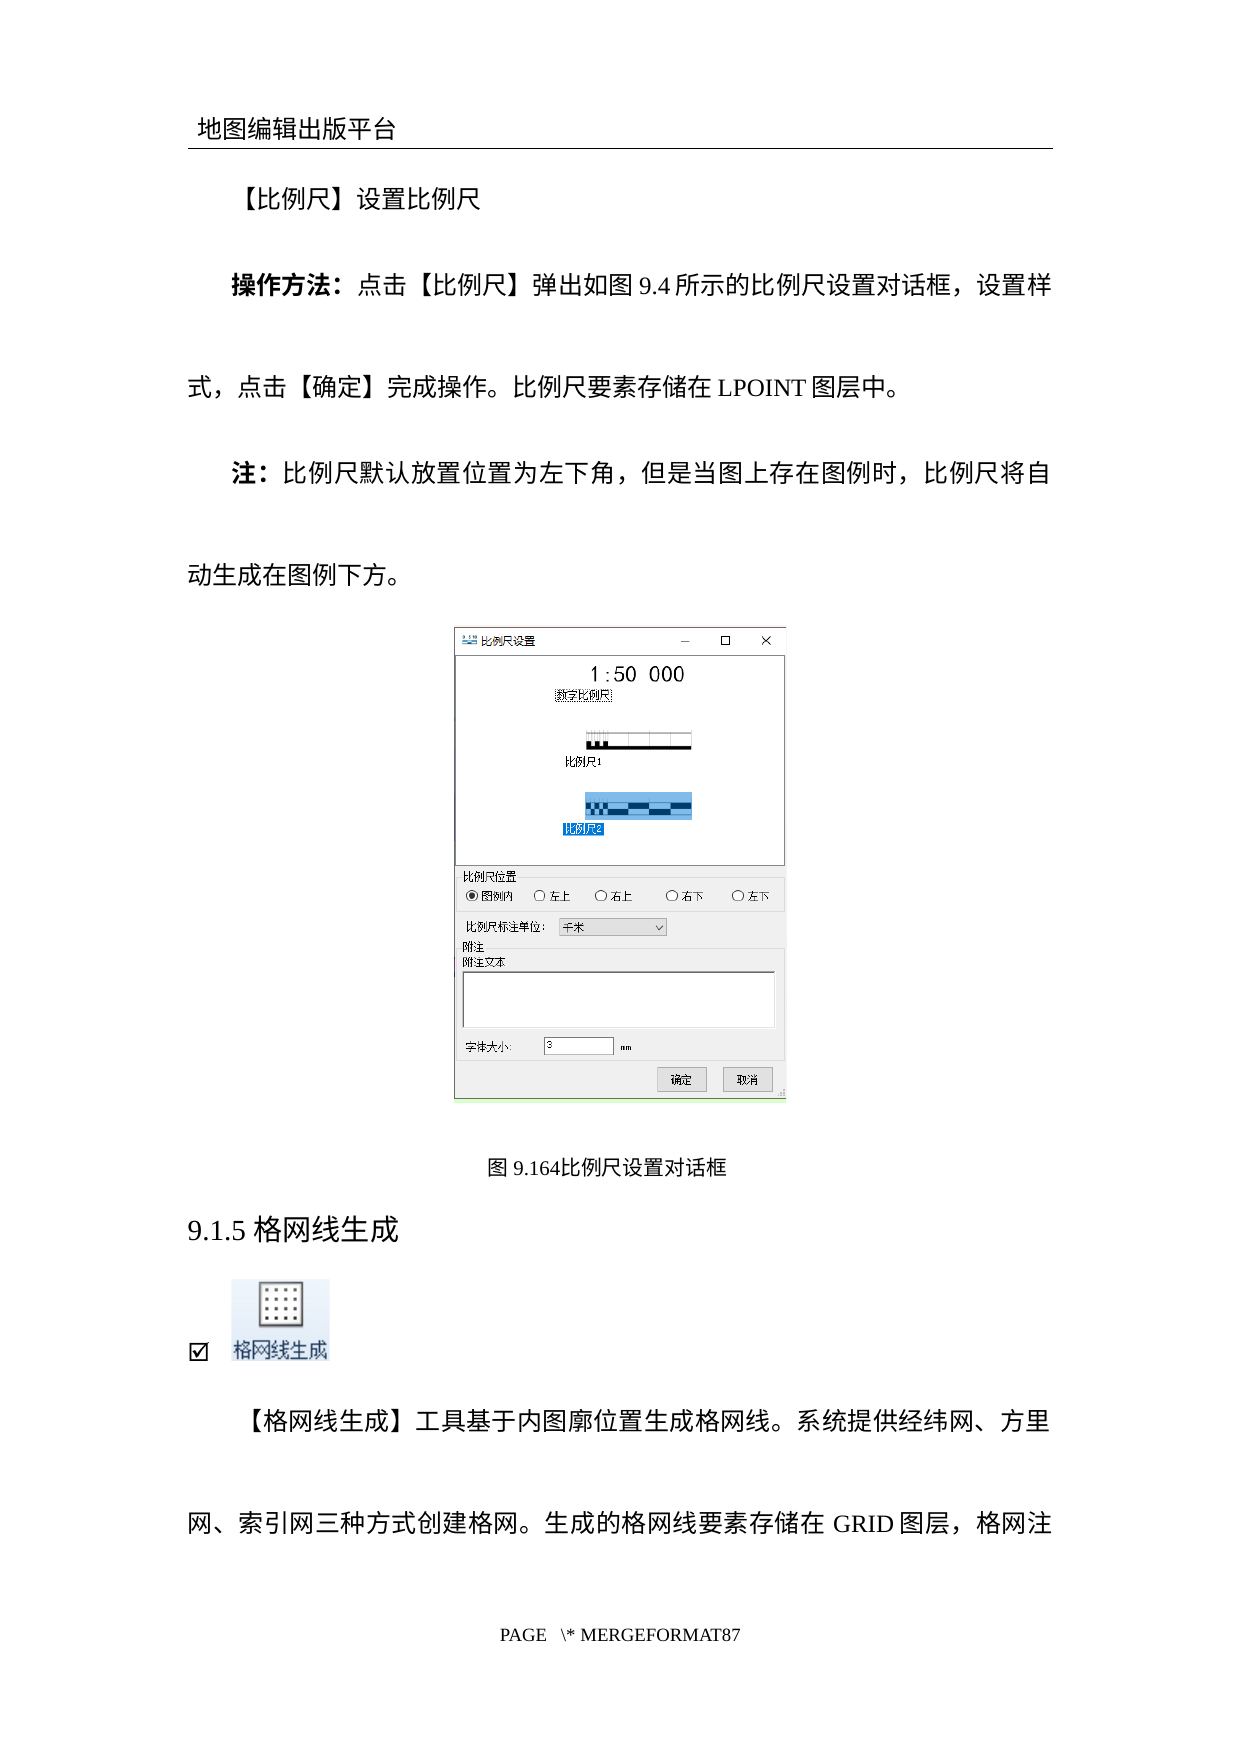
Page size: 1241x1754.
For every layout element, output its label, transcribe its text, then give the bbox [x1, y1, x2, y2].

subtitle 格网线生成 [187, 1194, 1053, 1262]
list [187, 1385, 1053, 1555]
list 注：比例尺默认放置位置为左下角，但是当图上存在图例时，比例尺将自动生成在图例下方。 [187, 438, 1053, 608]
text 操作方法：点击【比例尺】弹出如图9.4所示的比例尺设置对话框，设置样式，点击【确定】完成操作。比例尺要素存储在LPOINT图层中。 [187, 250, 1053, 420]
picture [454, 625, 787, 1103]
text 【比例尺】设置比例尺 [187, 164, 1053, 232]
picture [231, 1279, 330, 1361]
